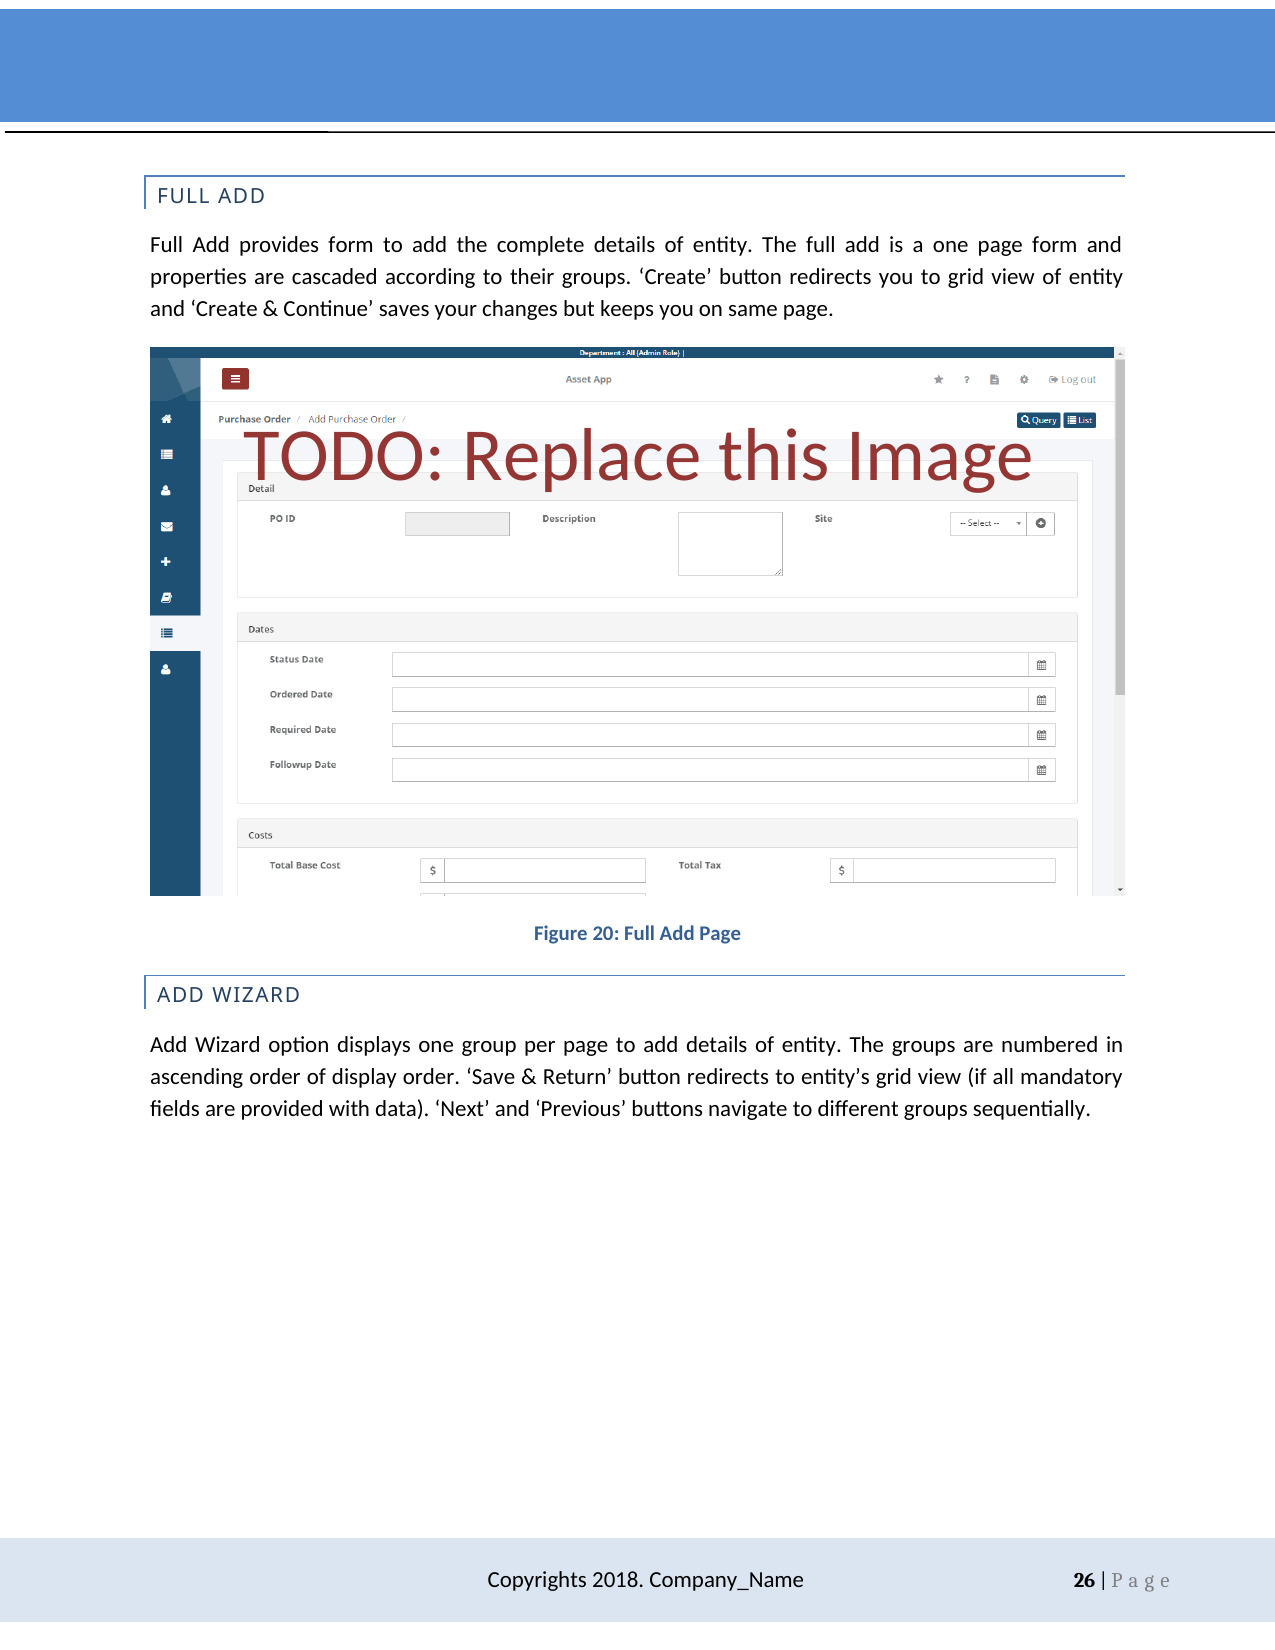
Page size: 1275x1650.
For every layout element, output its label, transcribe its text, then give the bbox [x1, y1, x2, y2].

text Full Add provides form to add the complete details of entity. The full add is a one page form and properties are cascaded according to their groups. ‘Create’ button redirects you to grid view of entity and ‘Create & Continue’ saves your changes but keeps you on same page. [150, 230, 1125, 322]
text Add Wizard option displays one group per page to add details of entity. The groups are numbered in ascending order of display order. ‘Save & Return’ button redirects to entity’s grid view (if all mandatory fields are provided with data). ‘Next’ and ‘Previous’ buttons navigate to different groups sequentially. [150, 1030, 1125, 1122]
picture [150, 347, 1125, 896]
subtitle Add Wizard [146, 976, 1125, 1009]
subtitle Full Add [146, 177, 1125, 209]
